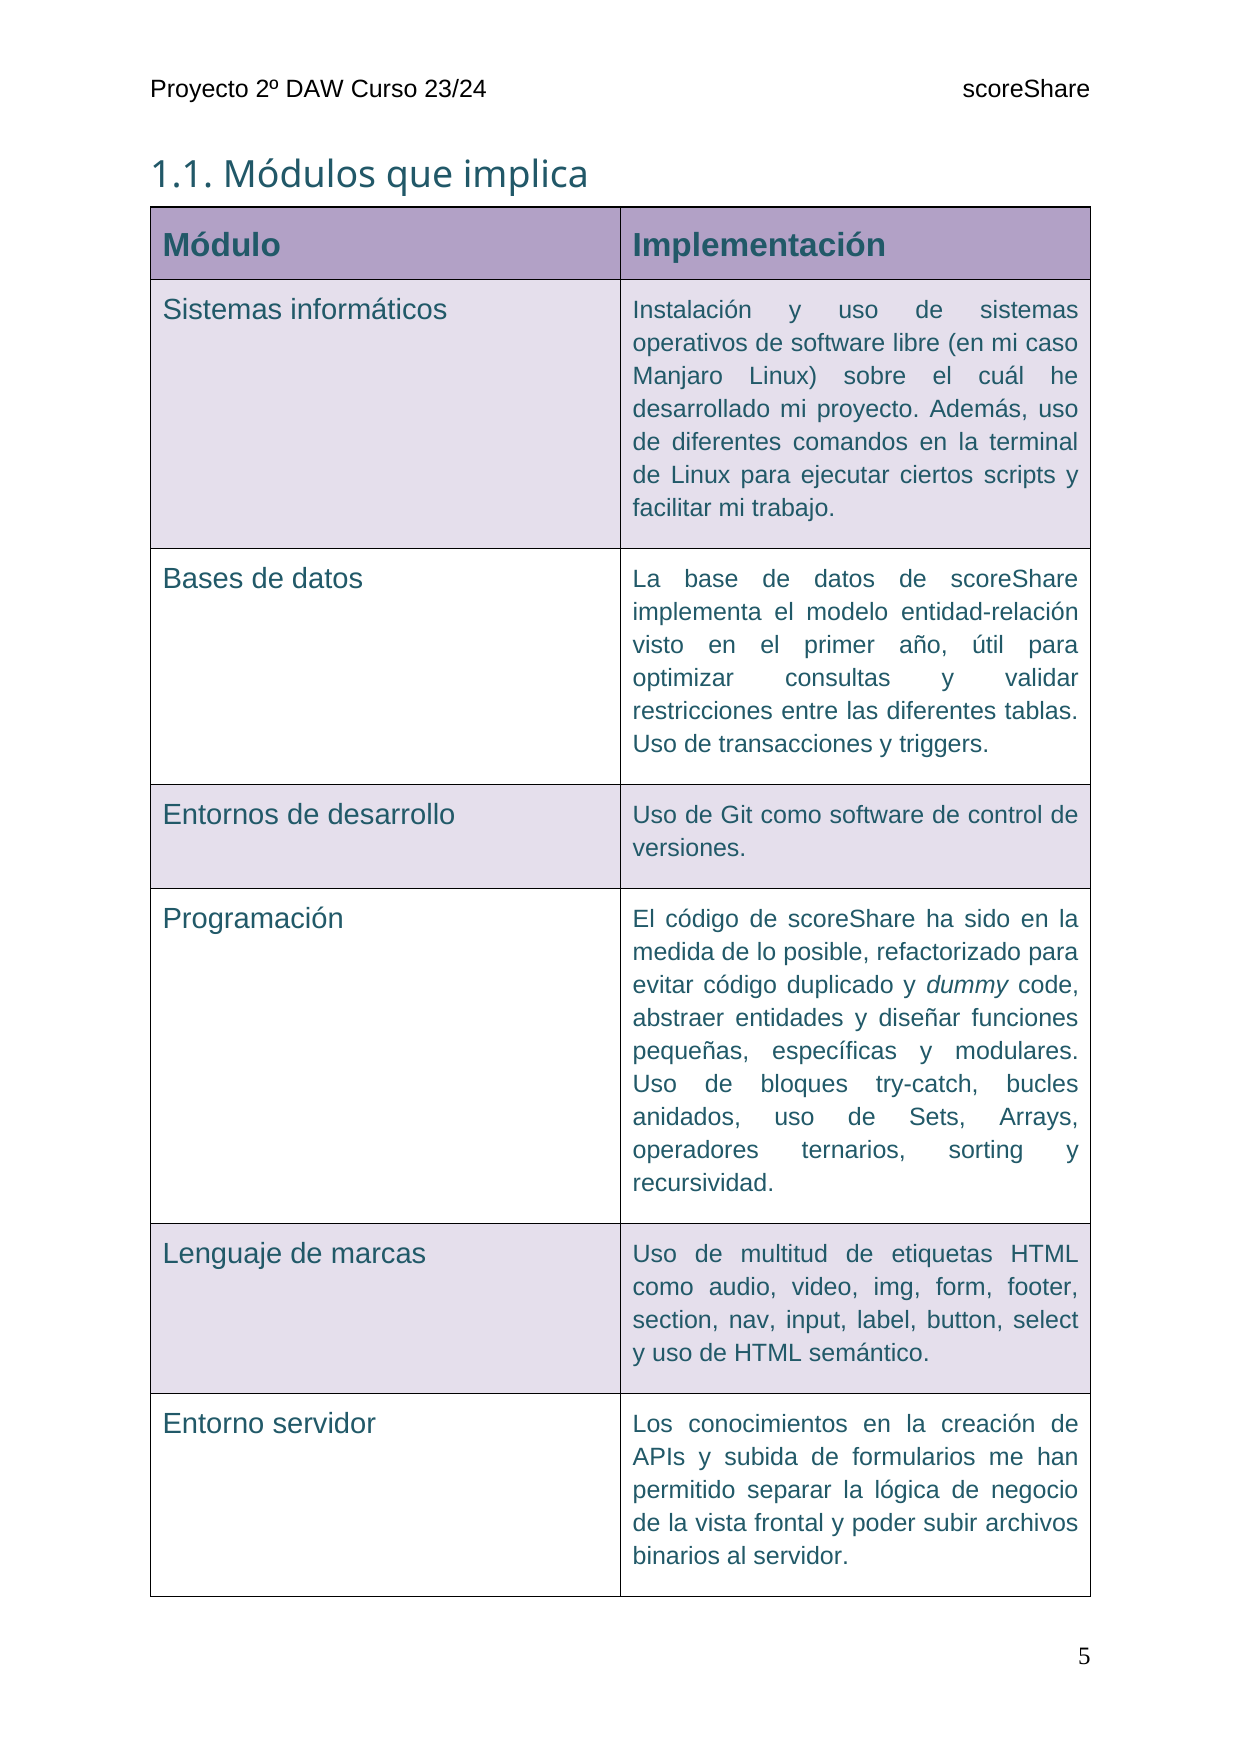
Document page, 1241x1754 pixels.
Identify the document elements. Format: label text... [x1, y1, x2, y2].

table_cell Instalación y uso de sistemas operativos de software libre (en mi caso Manjaro Linux) sobre el cuál he desarrollado mi proyecto. Además, uso de diferentes comandos en la terminal de Linux para ejecutar ciertos scripts y facilitar mi trabajo. [621, 280, 1090, 548]
table_cell Los conocimientos en la creación de APIs y subida de formularios me han permitido separar la lógica de negocio de la vista frontal y poder subir archivos binarios al servidor. [621, 1394, 1090, 1596]
table_cell La base de datos de scoreShare implementa el modelo entidad-relación visto en el primer año, útil para optimizar consultas y validar restricciones entre las diferentes tablas. Uso de transacciones y triggers. [621, 549, 1090, 784]
table_cell Uso de multitud de etiquetas HTML como audio, video, img, form, footer, section, nav, input, label, button, select y uso de HTML semántico. [621, 1224, 1090, 1393]
table_cell Programación [151, 889, 620, 1223]
subtitle 1.1. Módulos que implica [150, 148, 1090, 199]
table_cell Uso de Git como software de control de versiones. [621, 785, 1090, 888]
table_cell El código de scoreShare ha sido en la medida de lo posible, refactorizado para evitar código duplicado y dummy code, abstraer entidades y diseñar funciones pequeñas, específicas y modulares. Uso de bloques try-catch, bucles anidados, uso de Sets, Arrays, operadores ternarios, sorting y recursividad. [621, 889, 1090, 1223]
table_cell Lenguaje de marcas [151, 1224, 620, 1393]
table_header Implementación [621, 208, 1090, 279]
table_cell Entorno servidor [151, 1394, 620, 1596]
table_cell Bases de datos [151, 549, 620, 784]
table_cell Entornos de desarrollo [151, 785, 620, 888]
table_header Módulo [151, 208, 620, 279]
table_cell Sistemas informáticos [151, 280, 620, 548]
